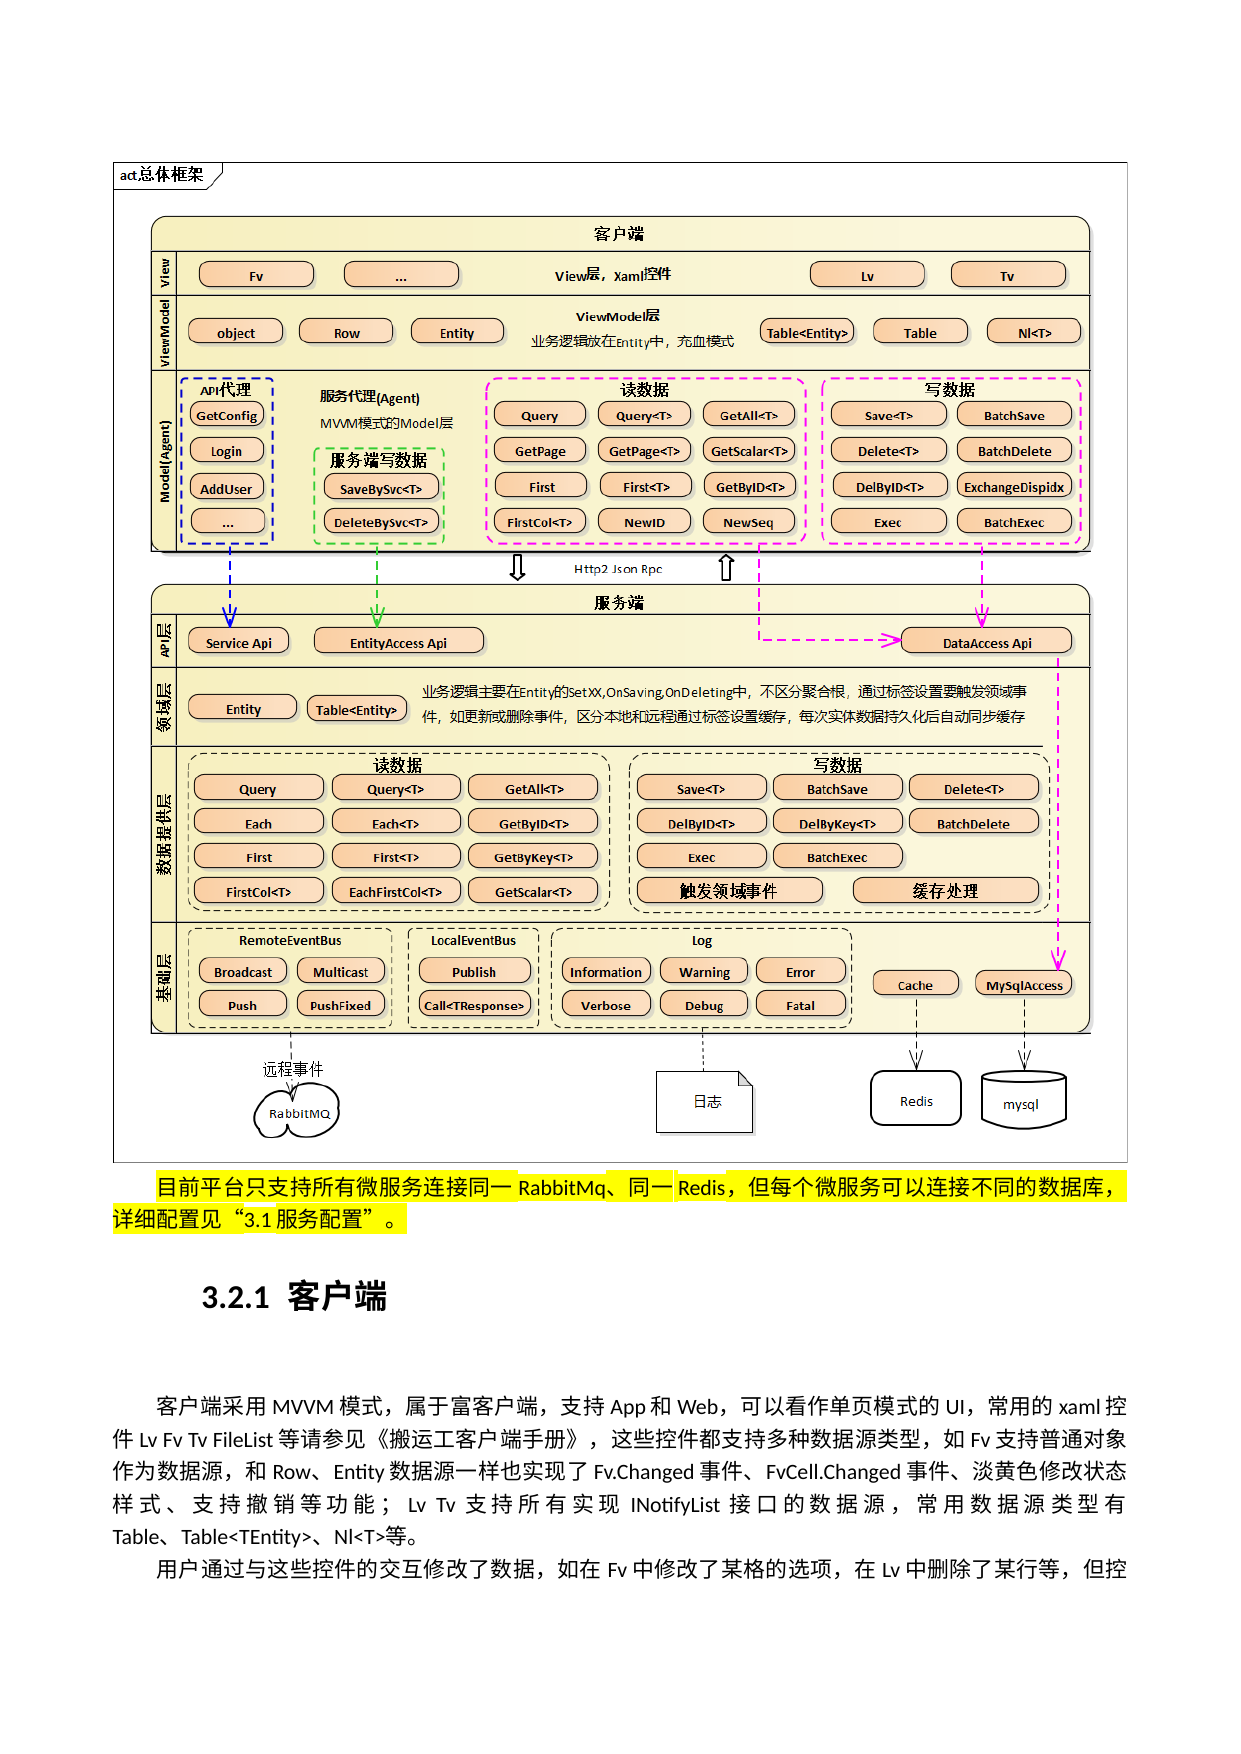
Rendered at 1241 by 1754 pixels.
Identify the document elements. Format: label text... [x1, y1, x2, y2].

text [112, 1551, 1128, 1584]
text 客户端采用MVVM模式，属于富客户端，支持App和Web，可以看作单页模式的UI，常用的xaml控件Lv Fv Tv FileList等请参见《搬运工客户端手册》，这些控件都支持多种数据源类型，如Fv支持普通对象作为数据源，和Row、Entity数据源一样也实现了Fv.Changed事件、FvCell.Changed事件、淡黄色修改状态样式、支持撤销等功能；Lv Tv支持所有实现INotifyList接口的数据源，常用数据源类型有Table、Table<TEntity>、Nl<T>等。 [112, 1389, 1128, 1551]
subtitle 客户端 [201, 1262, 1128, 1327]
text 目前平台只支持所有微服务连接同一RabbitMq、同一Redis，但每个微服务可以连接不同的数据库，详细配置见“3.1服务配置”。 [112, 1169, 1128, 1234]
picture [112, 162, 1128, 1163]
